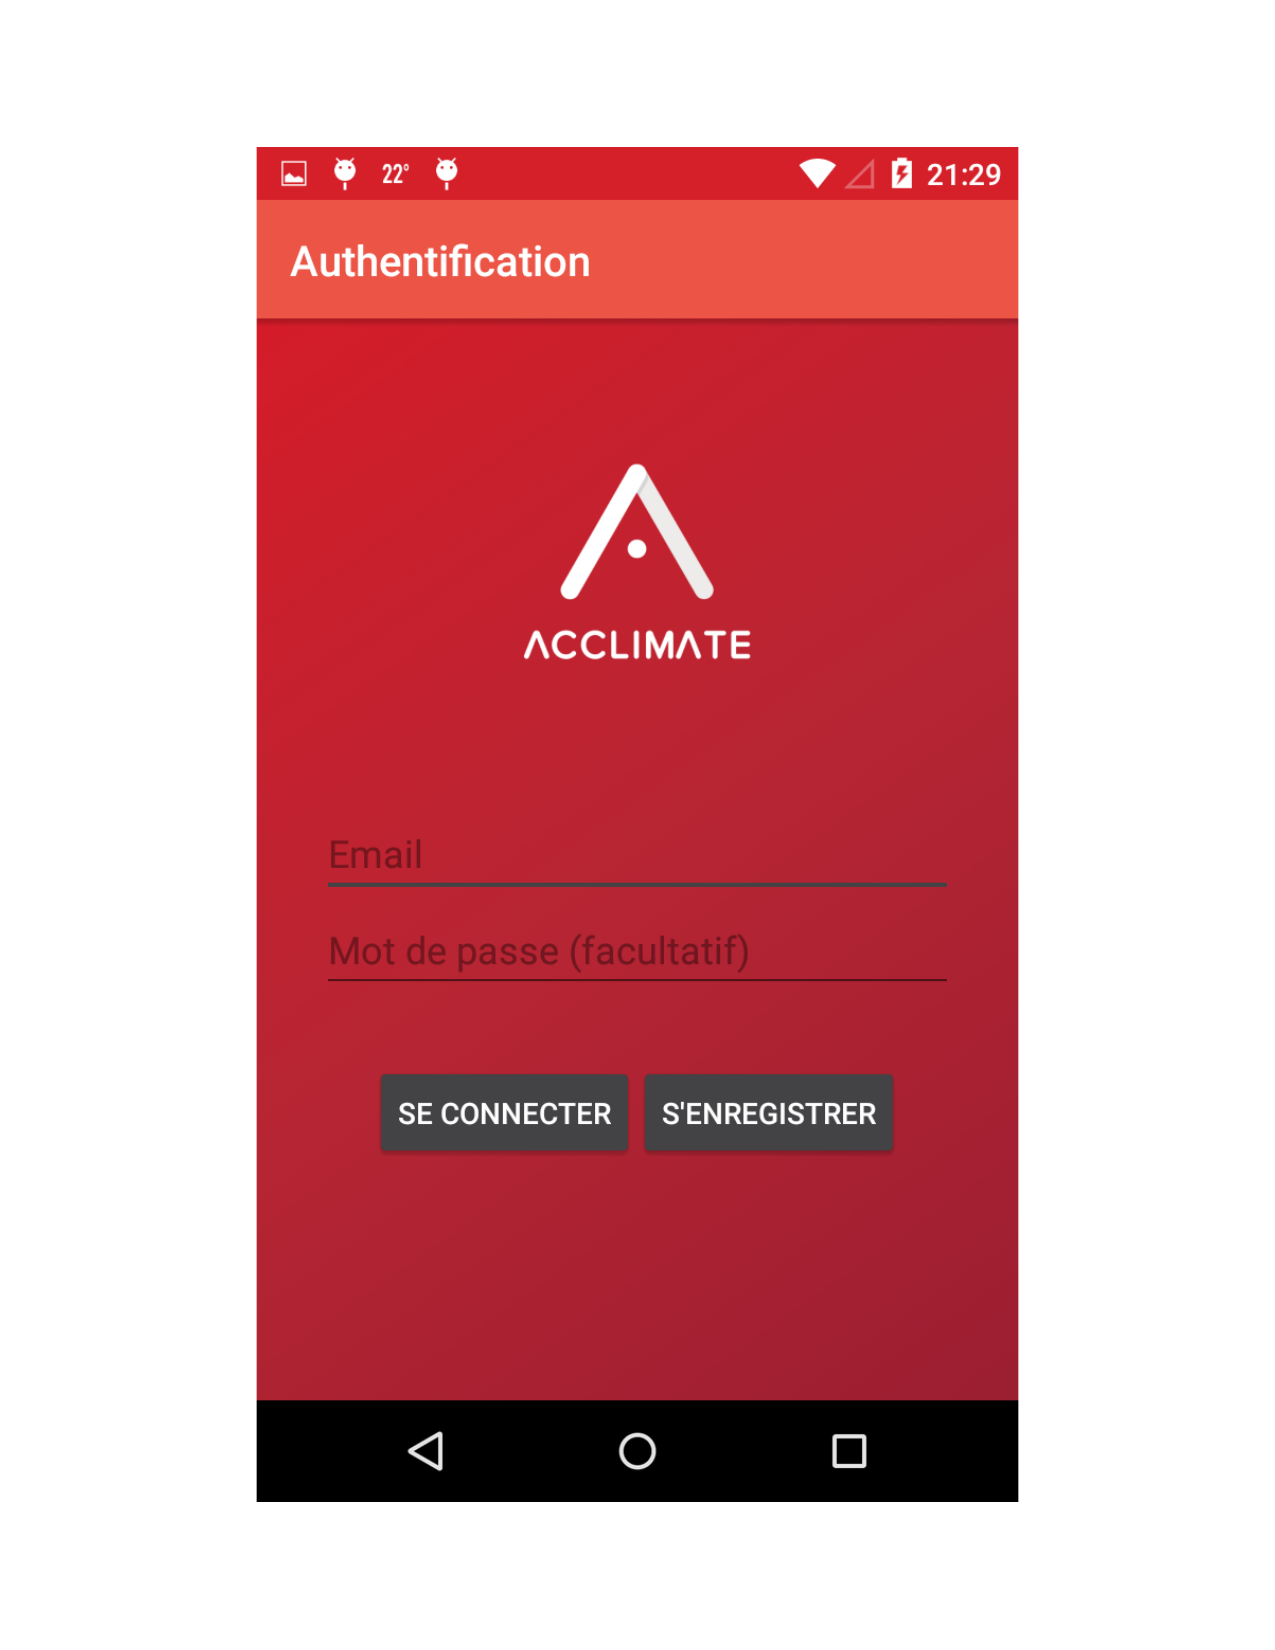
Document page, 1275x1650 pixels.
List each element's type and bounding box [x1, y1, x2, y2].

picture [256, 147, 1019, 1502]
